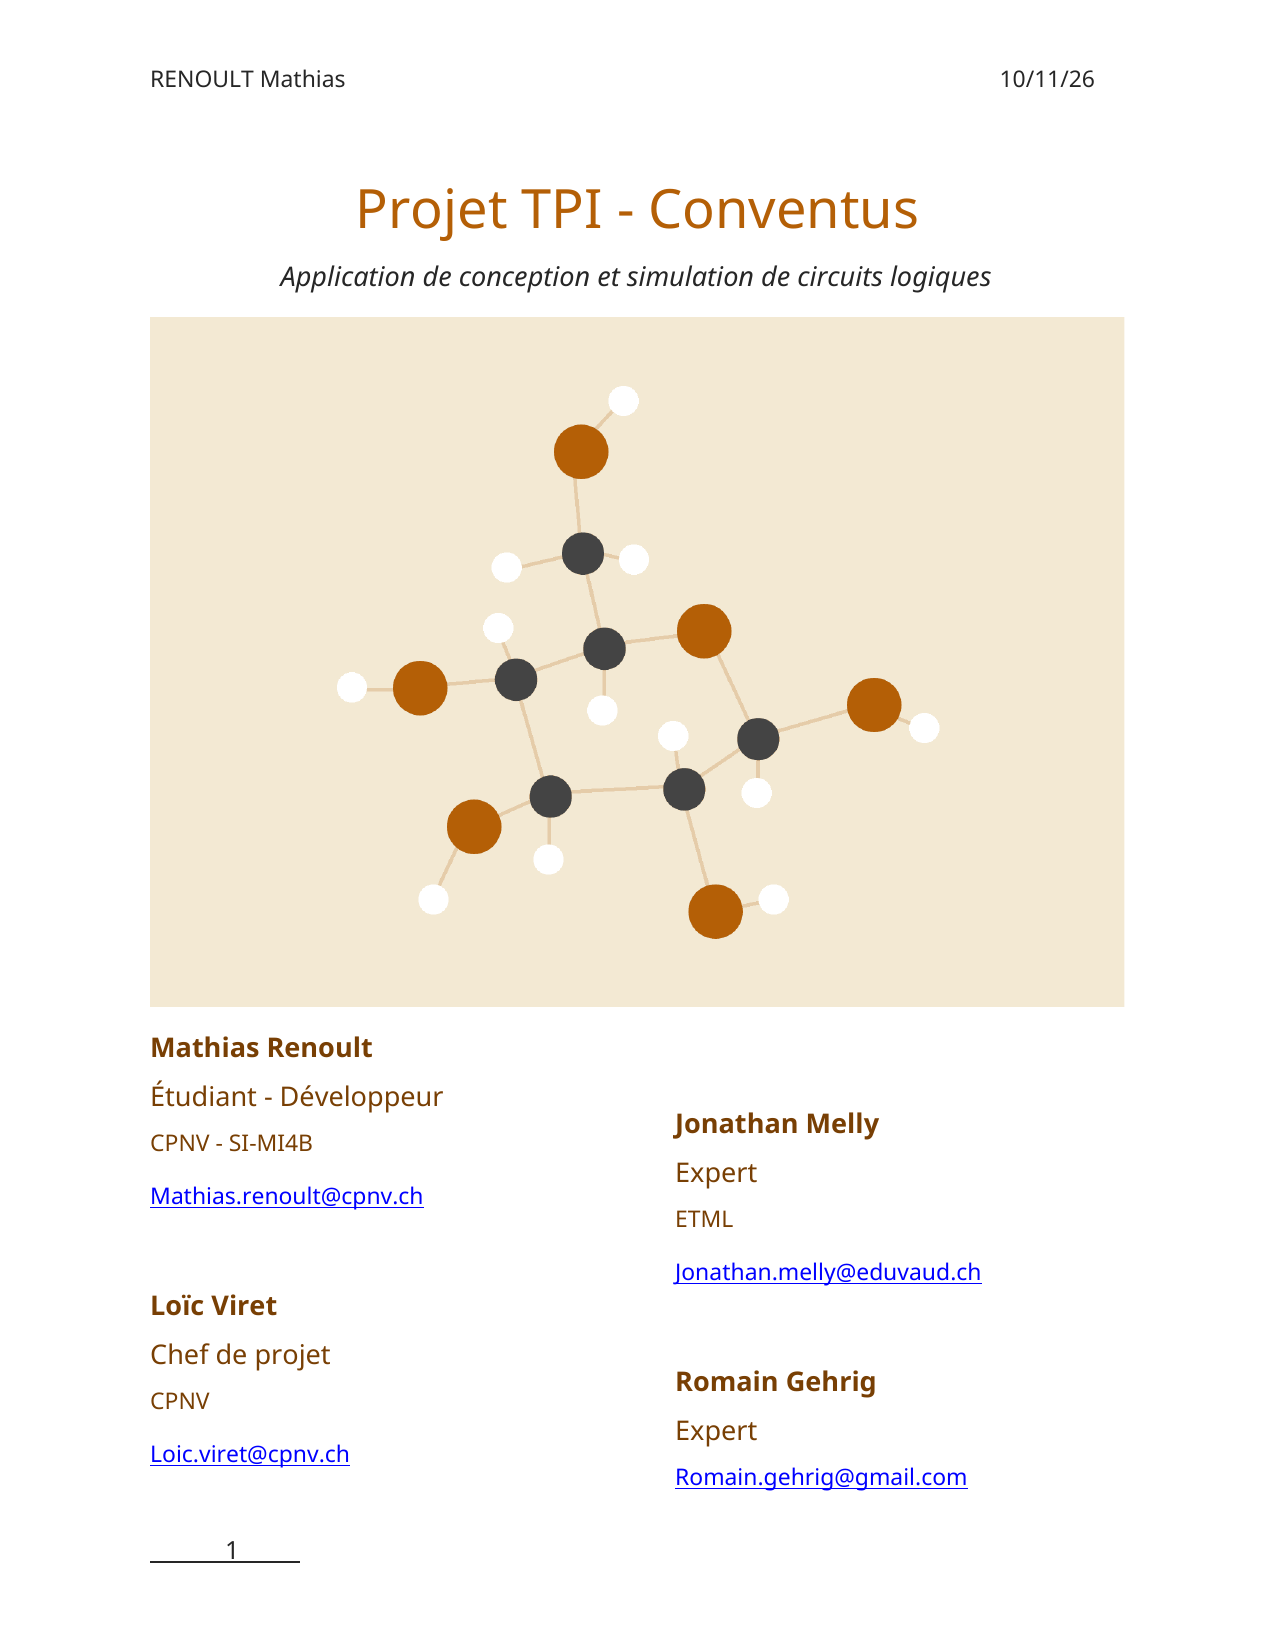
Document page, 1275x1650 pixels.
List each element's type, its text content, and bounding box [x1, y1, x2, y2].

text Expert [675, 1412, 1125, 1449]
text ETML [675, 1203, 1125, 1234]
text Mathias Renoult [150, 1028, 600, 1065]
text Loïc Viret [150, 1286, 600, 1323]
text Expert [675, 1154, 1125, 1191]
text Jonathan.melly@eduvaud.ch [675, 1256, 1125, 1287]
text Étudiant - Développeur [150, 1078, 600, 1114]
text Jonathan Melly [675, 1104, 1125, 1141]
text Loic.viret@cpnv.ch [150, 1438, 600, 1469]
text CPNV - SI-MI4B [150, 1127, 600, 1158]
text CPNV [150, 1385, 600, 1416]
subtitle Application de conception et simulation de circuits logiques [150, 257, 1125, 294]
picture [150, 317, 1125, 1007]
text Mathias.renoult@cpnv.ch [150, 1180, 600, 1211]
text Chef de projet [150, 1336, 600, 1373]
text Romain.gehrig@gmail.com [675, 1461, 1125, 1492]
title Projet TPI - Conventus [150, 171, 1125, 244]
text Romain Gehrig [675, 1362, 1125, 1399]
